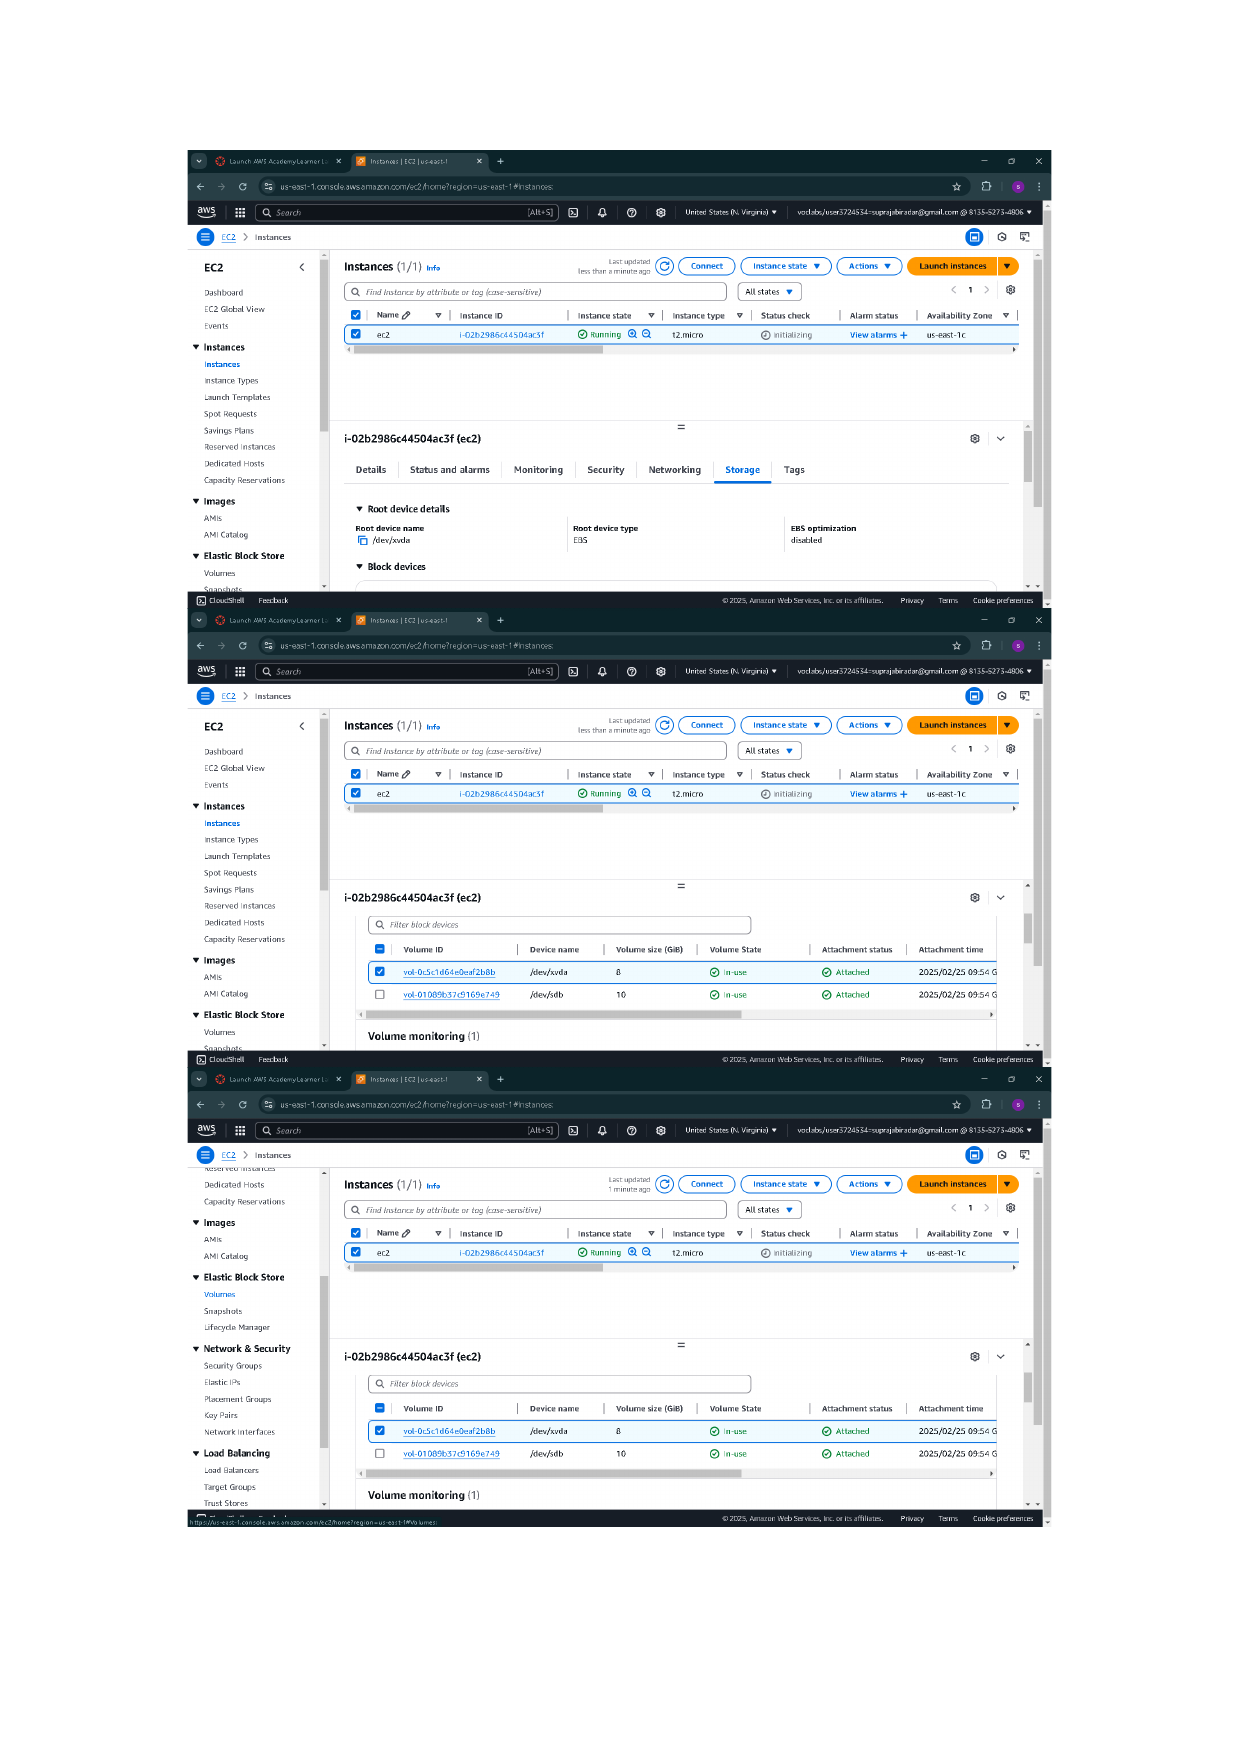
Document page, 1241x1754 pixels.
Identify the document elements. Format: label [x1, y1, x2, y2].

picture [187, 150, 1052, 1527]
